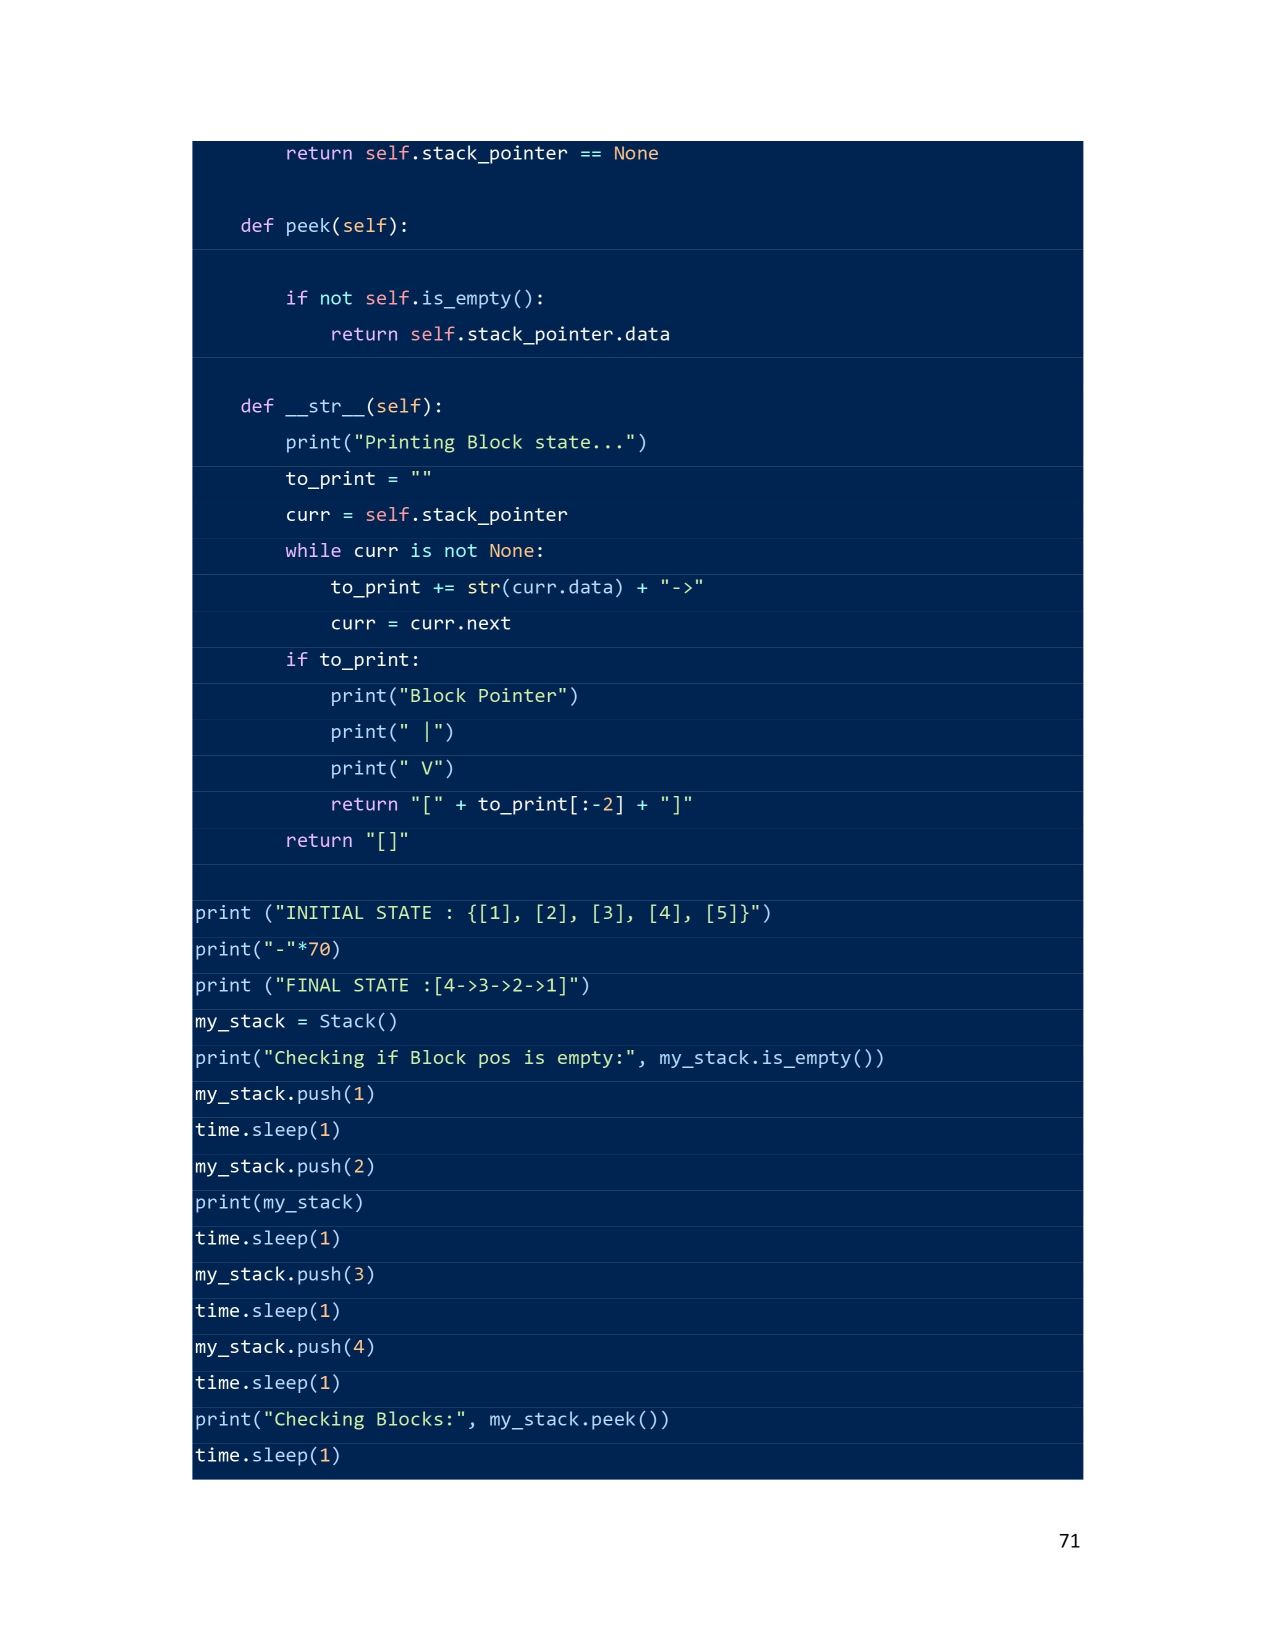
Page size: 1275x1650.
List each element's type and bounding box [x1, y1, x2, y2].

picture [191, 141, 1084, 1548]
